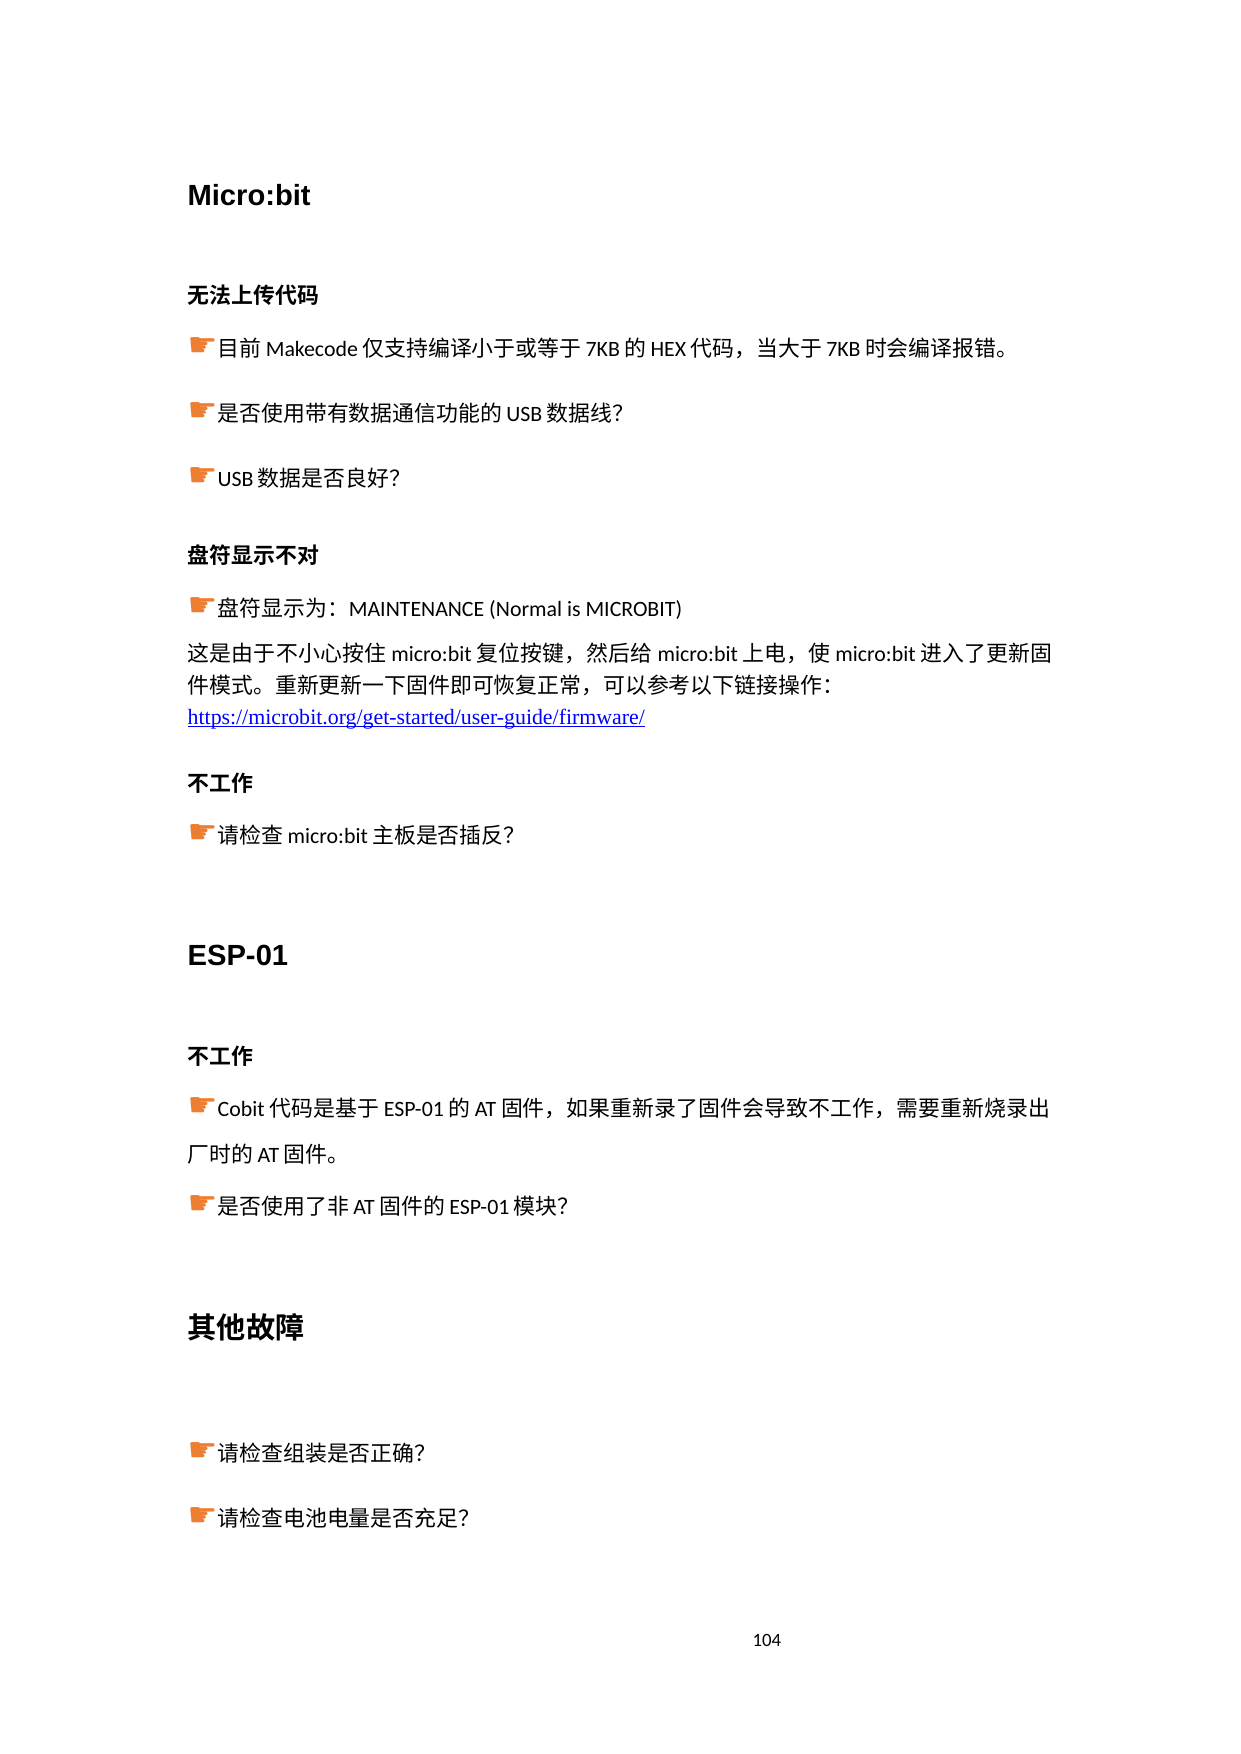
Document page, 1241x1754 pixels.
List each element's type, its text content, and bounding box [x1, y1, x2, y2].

text 这是由于不小心按住micro:bit复位按键，然后给micro:bit上电，使micro:bit进入了更新固件模式。重新更新一下固件即可恢复正常，可以参考以下链接操作： [187, 636, 1053, 701]
subtitle Micro:bit [187, 162, 1053, 227]
text ☛USB数据是否良好？ [187, 441, 1053, 506]
text ☛请检查micro:bit主板是否插反？ [187, 798, 1053, 863]
text 不工作 [187, 766, 1053, 798]
text 无法上传代码 [187, 278, 1053, 311]
subtitle ESP-01 [187, 923, 1053, 988]
text ☛请检查组装是否正确？ [187, 1416, 1053, 1481]
subtitle 其他故障 [187, 1293, 1053, 1358]
text ☛盘符显示为：MAINTENANCE (Normal is MICROBIT) [187, 571, 1053, 636]
text ☛是否使用了非AT固件的ESP-01模块？ [187, 1169, 1053, 1234]
text https://microbit.org/get-started/user-guide/firmware/ [187, 701, 1053, 733]
text 盘符显示不对 [187, 538, 1053, 571]
text ☛Cobit代码是基于ESP-01的AT固件，如果重新录了固件会导致不工作，需要重新烧录出厂时的AT固件。 [187, 1071, 1053, 1169]
text 不工作 [187, 1039, 1053, 1071]
text ☛请检查电池电量是否充足？ [187, 1481, 1053, 1546]
text ☛目前Makecode仅支持编译小于或等于7KB的HEX代码，当大于7KB时会编译报错。 [187, 311, 1053, 376]
text ☛是否使用带有数据通信功能的USB数据线？ [187, 376, 1053, 441]
